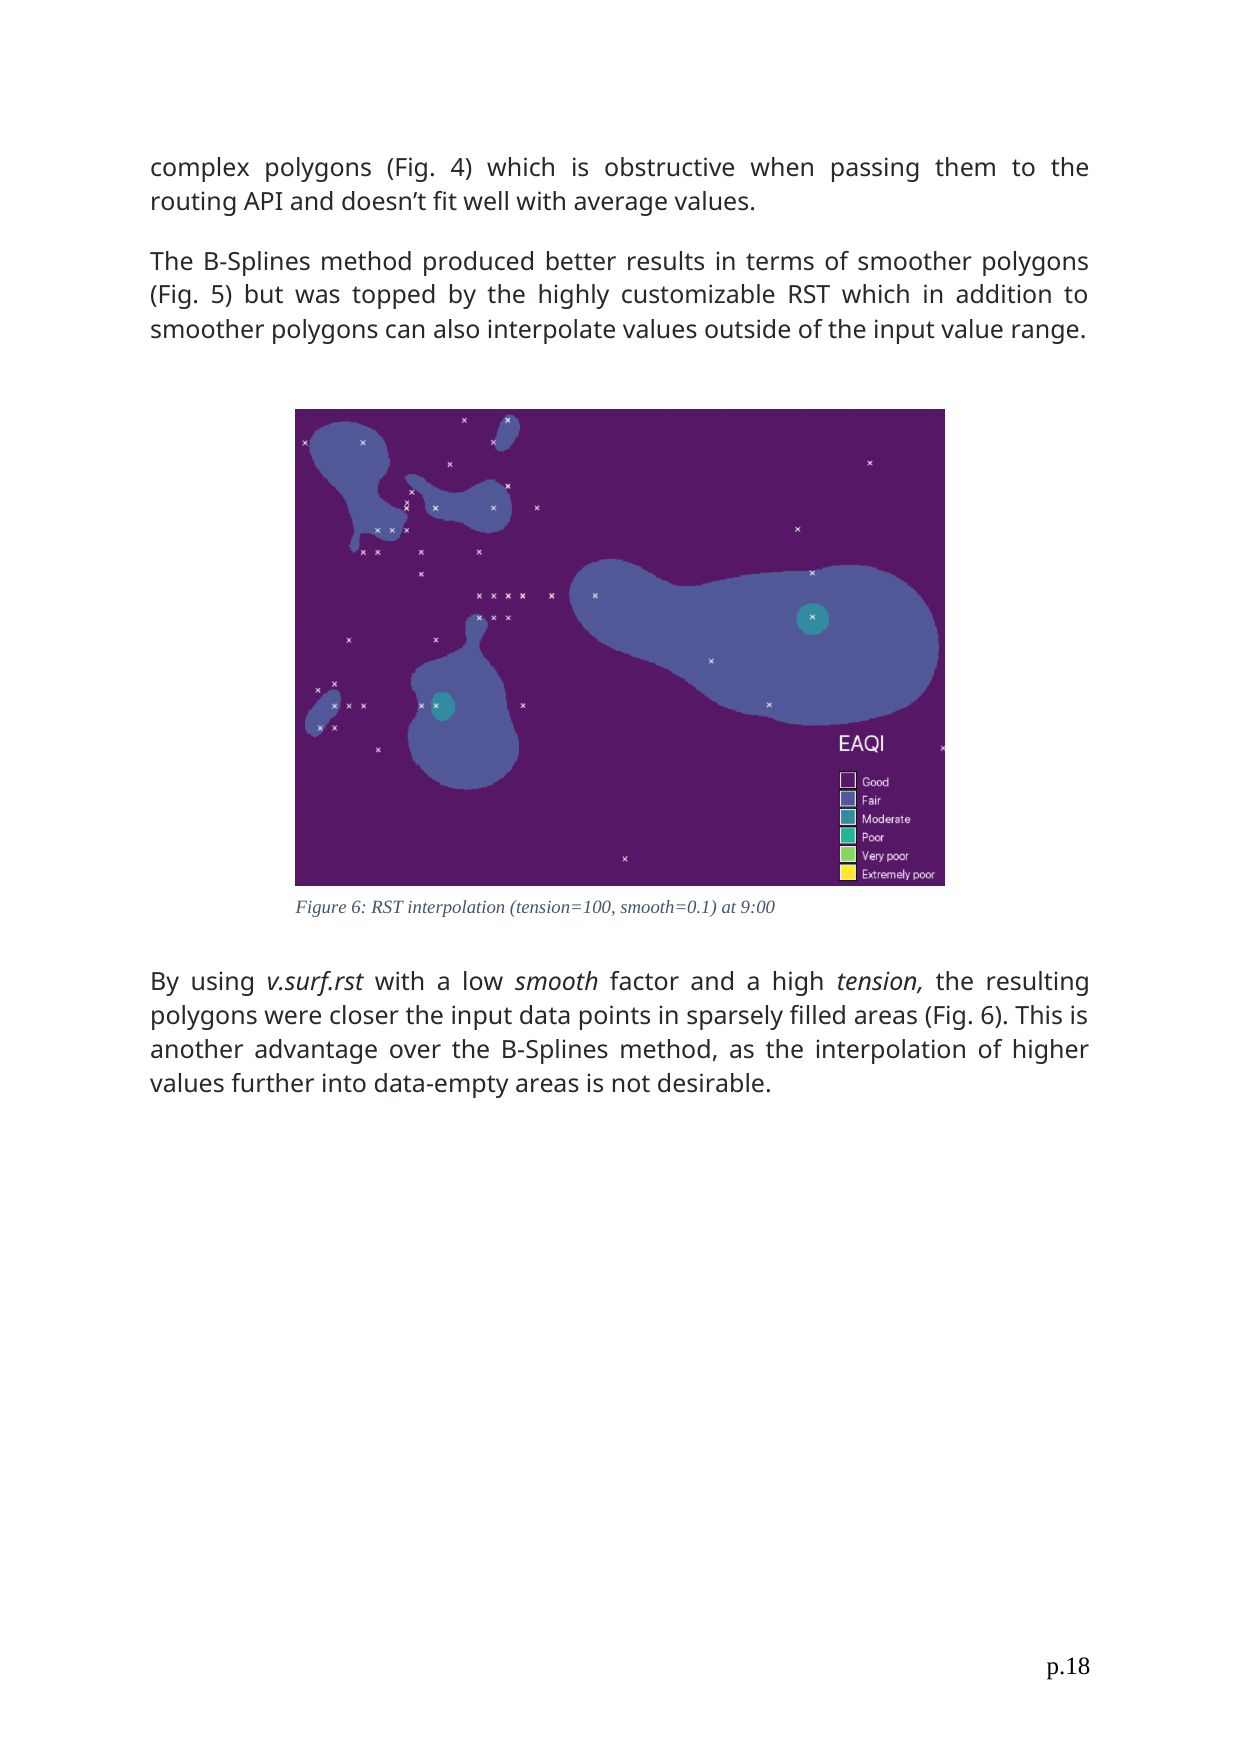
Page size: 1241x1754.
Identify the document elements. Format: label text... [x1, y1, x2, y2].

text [150, 150, 1090, 218]
picture [295, 409, 945, 886]
text The B-Splines method produced better results in terms of smoother polygons (Fig. 5) but was topped by the highly customizable RST which in addition to smoother polygons can also interpolate values outside of the input value range. [150, 243, 1090, 345]
